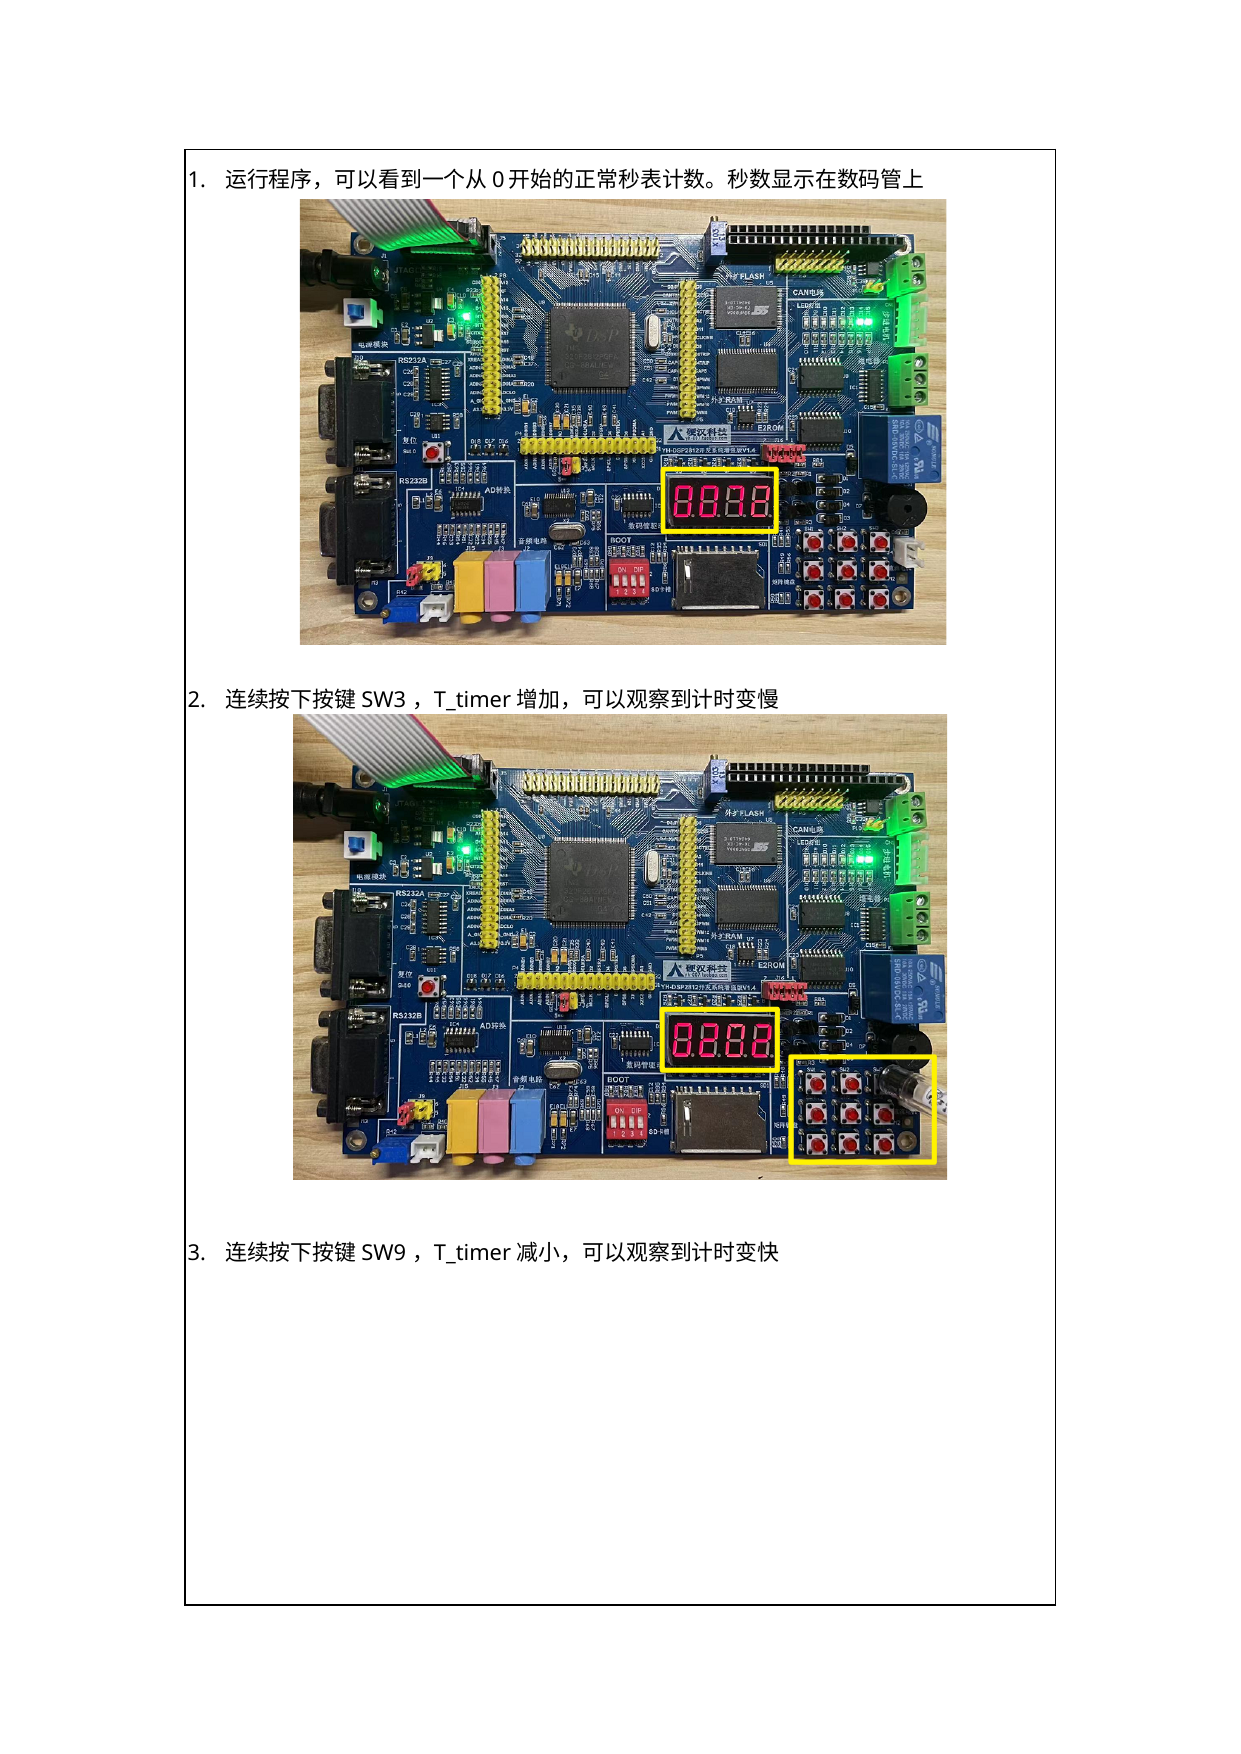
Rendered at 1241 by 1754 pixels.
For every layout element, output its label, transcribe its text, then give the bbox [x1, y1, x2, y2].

picture [299, 199, 947, 645]
list 连续按下按键 SW9 ，T_timer 减小，可以观察到计时变快 [187, 1234, 1053, 1267]
list 连续按下按键 SW3 ，T_timer 增加，可以观察到计时变慢 [187, 682, 1053, 714]
picture [293, 714, 948, 1180]
list 运行程序，可以看到一个从0开始的正常秒表计数。秒数显示在数码管上 [187, 162, 1053, 194]
